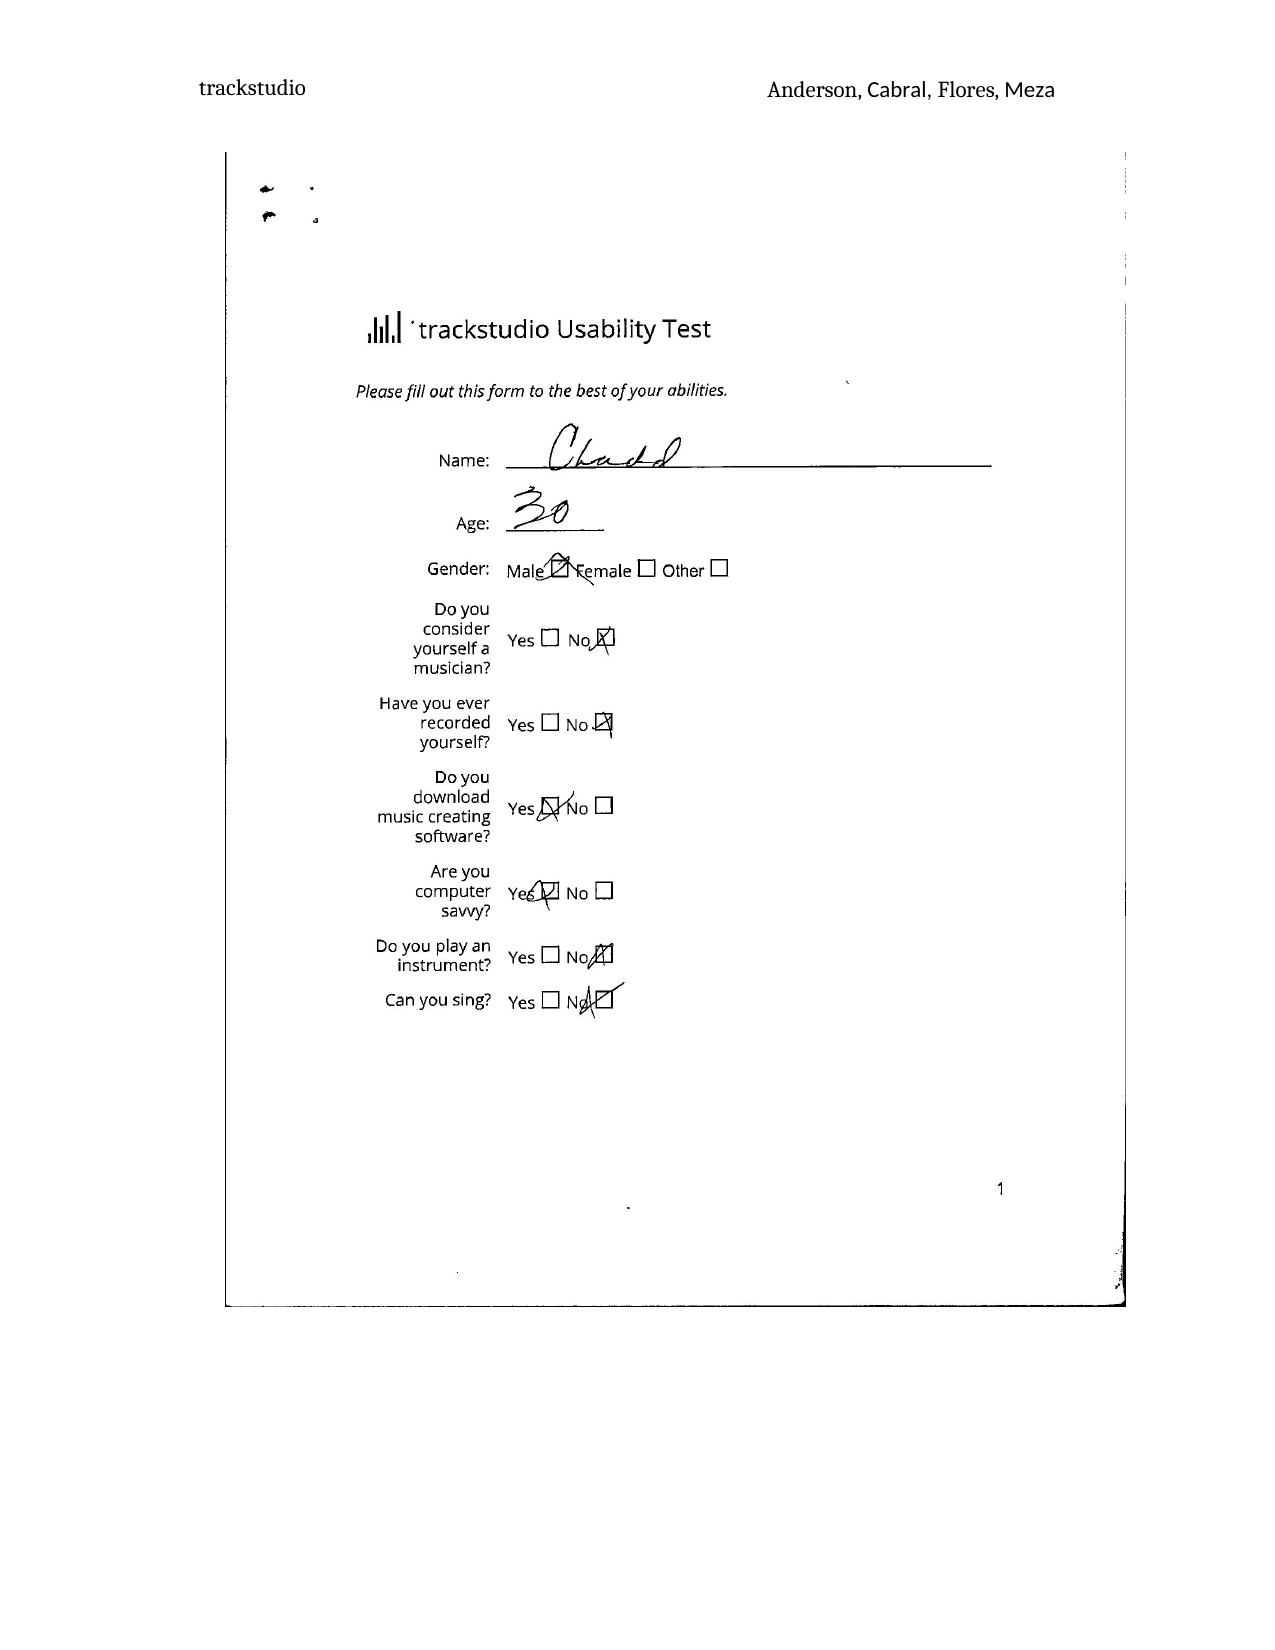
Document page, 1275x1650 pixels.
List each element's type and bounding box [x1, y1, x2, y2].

picture [225, 152, 1126, 1307]
